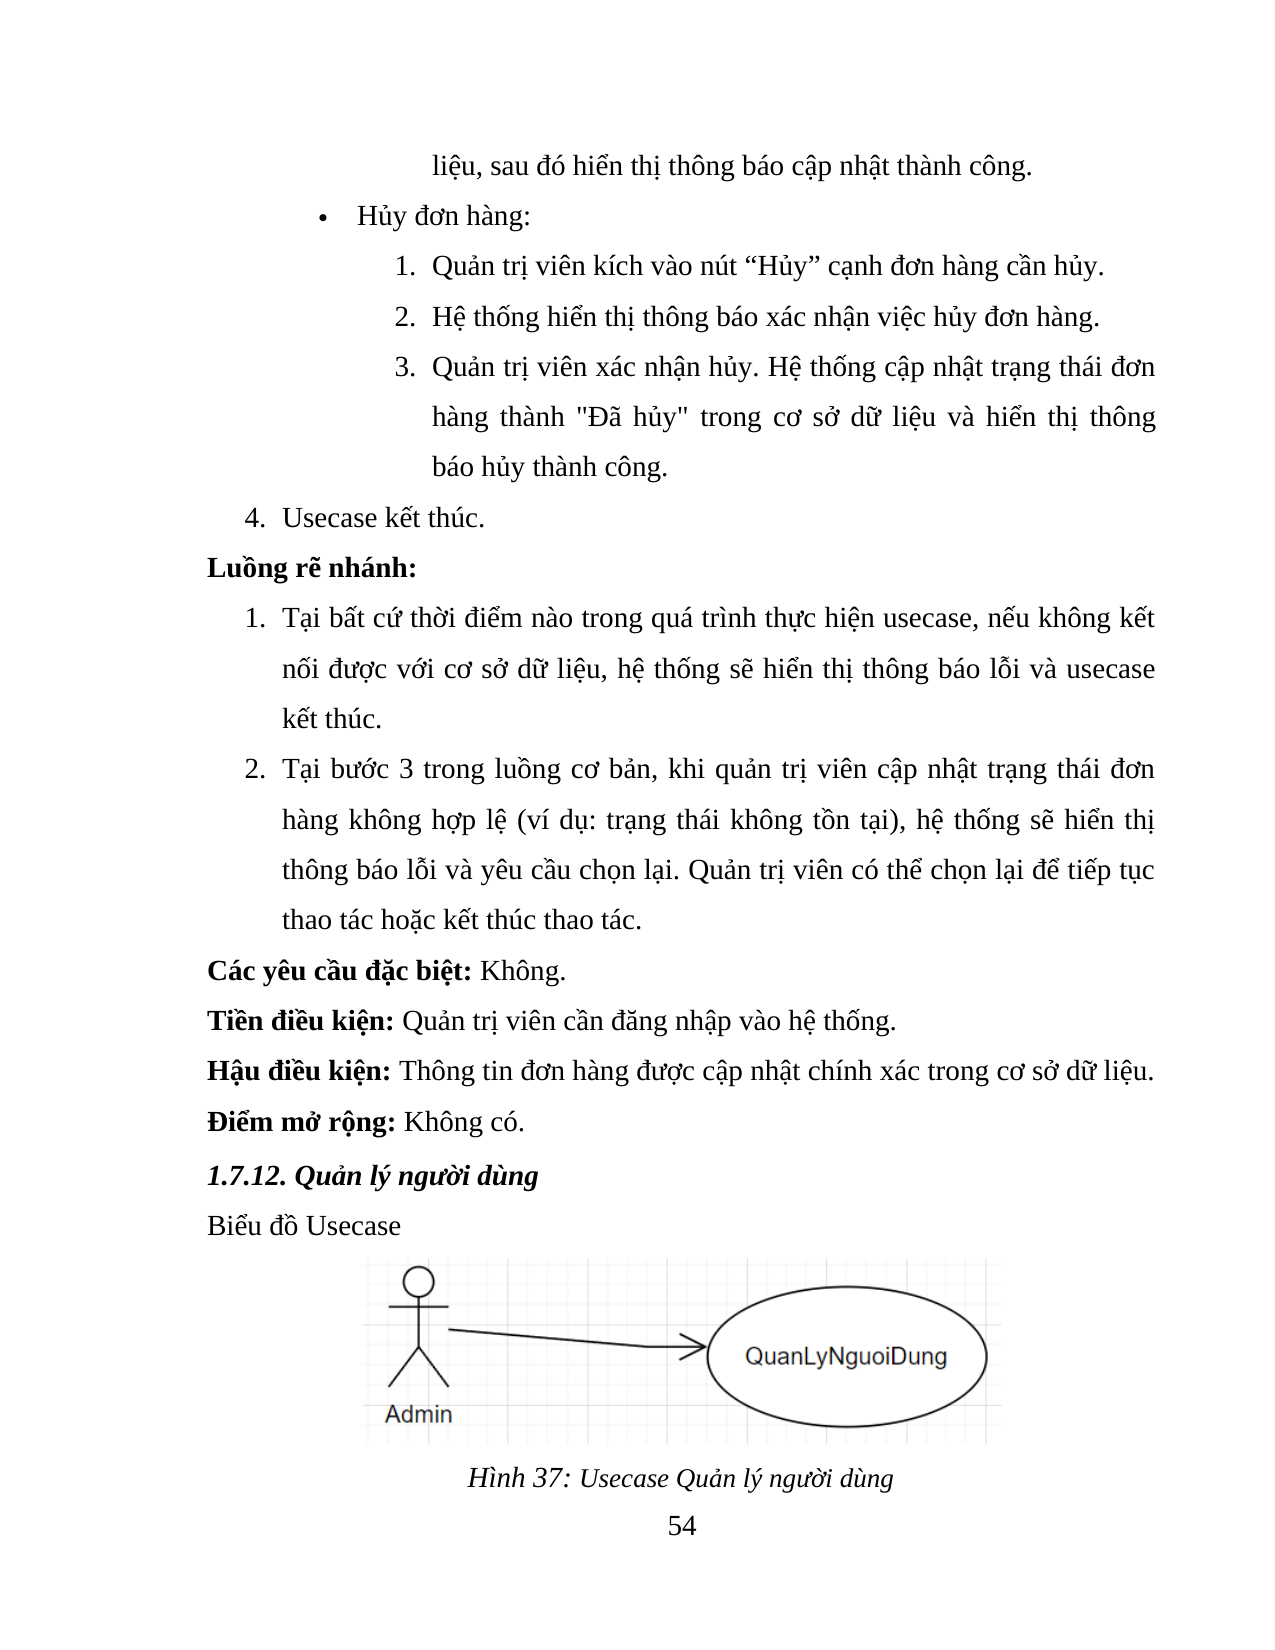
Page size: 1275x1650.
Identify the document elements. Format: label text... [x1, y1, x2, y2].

list Tại bước 3 trong luồng cơ bản, khi quản trị viên cập nhật trạng thái đơn hàng không hợp lệ (ví dụ: trạng thái không tồn tại), hệ thống sẽ hiển thị thông báo lỗi và yêu cầu chọn lại. Quản trị viên có thể chọn lại để tiếp tục thao tác hoặc kết thúc thao tác. [244, 751, 1157, 936]
list Usecase kết thúc. [244, 500, 1157, 533]
list Quản trị viên xác nhận hủy. Hệ thống cập nhật trạng thái đơn hàng thành "Đã hủy" trong cơ sở dữ liệu và hiển thị thông báo hủy thành công. [394, 349, 1157, 483]
subtitle 1.7.12. Quản lý người dùng [207, 1158, 1157, 1192]
text Điểm mở rộng: Không có. [207, 1104, 1157, 1137]
list Tại bất cứ thời điểm nào trong quá trình thực hiện usecase, nếu không kết nối được với cơ sở dữ liệu, hệ thống sẽ hiển thị thông báo lỗi và usecase kết thúc. [244, 601, 1157, 735]
text Các yêu cầu đặc biệt: Không. [207, 953, 1157, 986]
text Hình 37: Usecase Quản lý người dùng [207, 1461, 1157, 1494]
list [394, 148, 1157, 181]
list Hủy đơn hàng: [319, 198, 1157, 232]
text Biểu đồ Usecase [207, 1208, 1157, 1242]
list Hệ thống hiển thị thông báo xác nhận việc hủy đơn hàng. [394, 299, 1157, 332]
text Hậu điều kiện: Thông tin đơn hàng được cập nhật chính xác trong cơ sở dữ liệu. [207, 1053, 1157, 1087]
picture [362, 1258, 1002, 1444]
list Quản trị viên kích vào nút “Hủy” cạnh đơn hàng cần hủy. [394, 248, 1157, 282]
text Tiền điều kiện: Quản trị viên cần đăng nhập vào hệ thống. [207, 1003, 1157, 1037]
text Luồng rẽ nhánh: [207, 550, 1157, 584]
